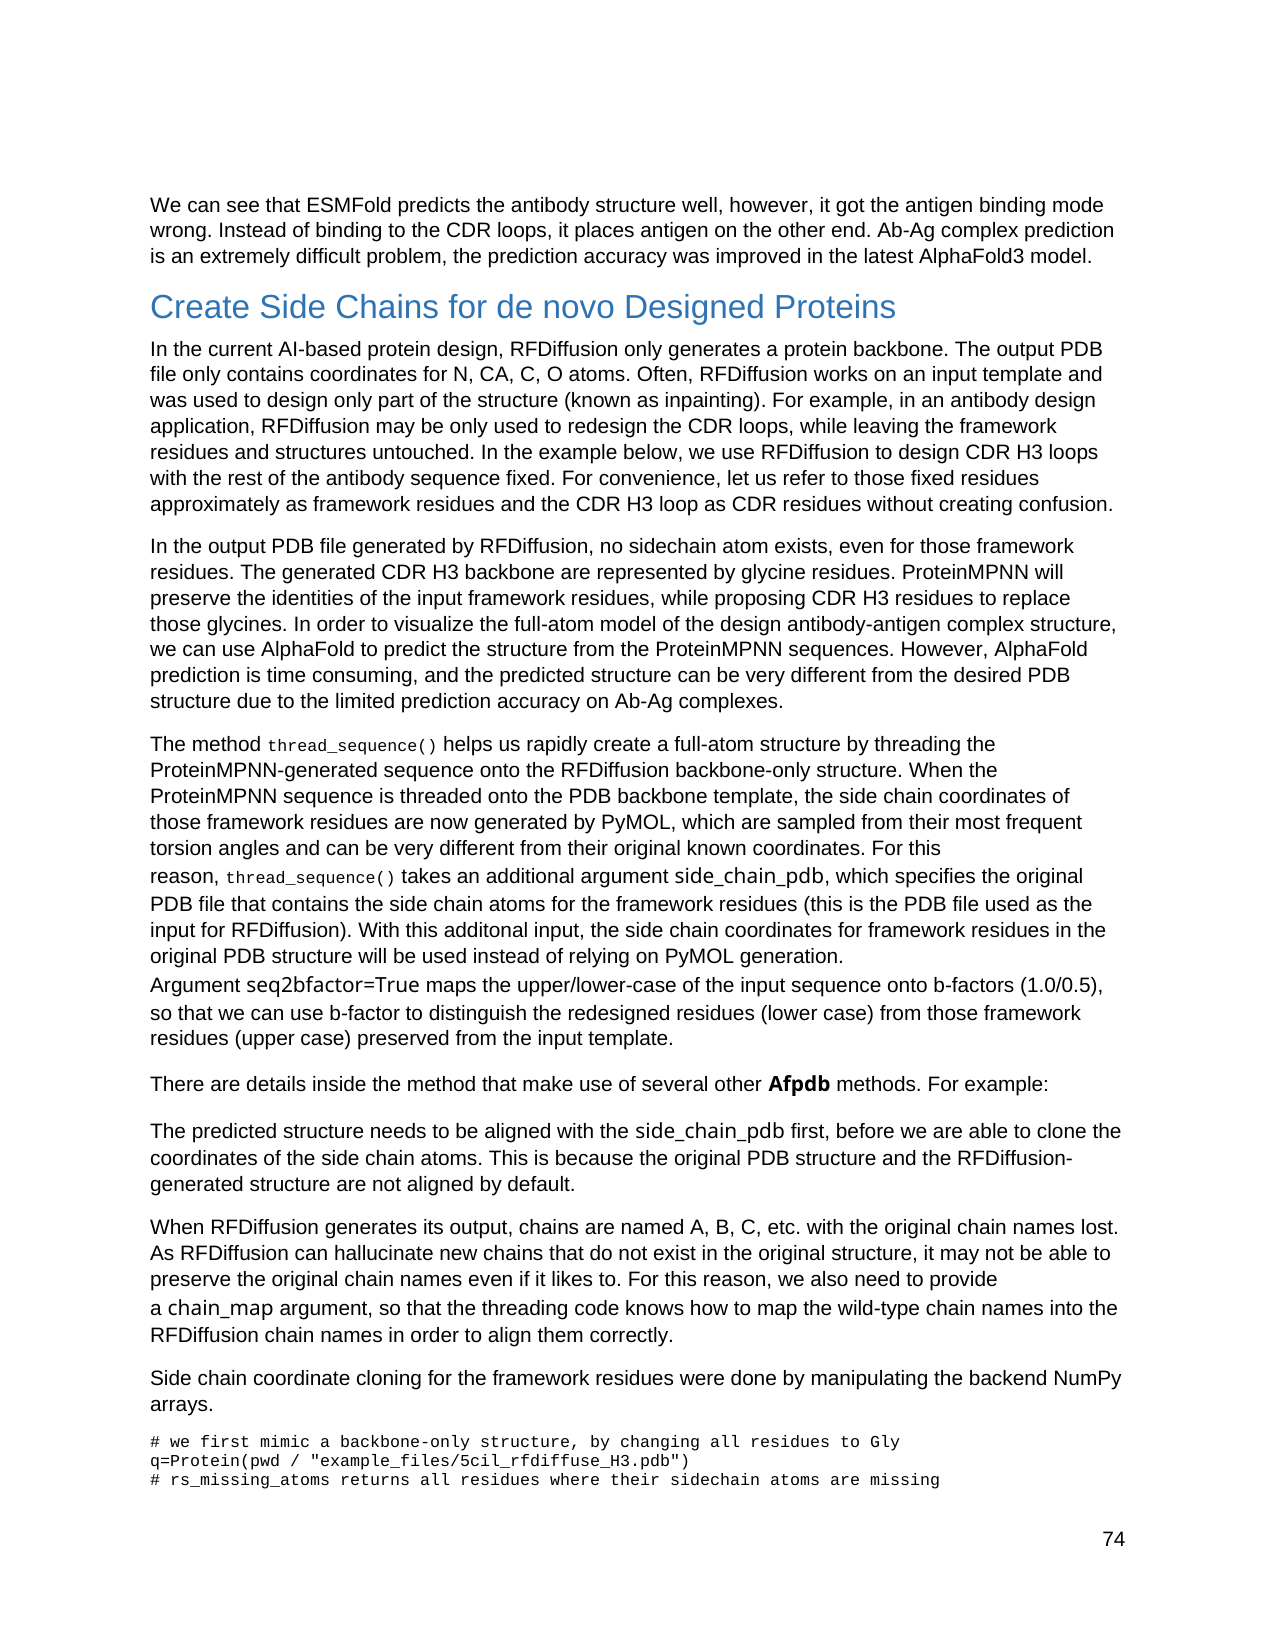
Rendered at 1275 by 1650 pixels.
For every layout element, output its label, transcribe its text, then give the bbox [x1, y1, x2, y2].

text When RFDiffusion generates its output, chains are named A, B, C, etc. with the original chain names lost. As RFDiffusion can hallucinate new chains that do not exist in the original structure, it may not be able to preserve the original chain names even if it likes to. For this reason, we also need to provide a chain_map argument, so that the threading code knows how to map the wild-type chain names into the RFDiffusion chain names in order to align them correctly. [150, 1214, 1125, 1347]
text # rs_missing_atoms returns all residues where their sidechain atoms are missing [150, 1472, 1125, 1490]
text Side chain coordinate cloning for the framework residues were done by manipulating the backend NumPy arrays. [150, 1366, 1125, 1415]
text There are details inside the method that make use of several other Afpdb methods. For example: [150, 1069, 1125, 1097]
text In the current AI-based protein design, RFDiffusion only generates a protein backbone. The output PDB file only contains coordinates for N, CA, C, O atoms. Often, RFDiffusion works on an input template and was used to design only part of the structure (known as inpainting). For example, in an antibody design application, RFDiffusion may be only used to redesign the CDR loops, while leaving the framework residues and structures untouched. In the example below, we use RFDiffusion to design CDR H3 loops with the rest of the antibody sequence fixed. For convenience, let us refer to those fixed residues approximately as framework residues and the CDR H3 loop as CDR residues without creating confusion. [150, 336, 1125, 515]
text We can see that ESMFold predicts the antibody structure well, however, it got the antigen binding mode wrong. Instead of binding to the CDR loops, it places antigen on the other end. Ab-Ag complex prediction is an extremely difficult problem, the prediction accuracy was improved in the latest AlphaFold3 model. [150, 192, 1125, 268]
subtitle Create Side Chains for de novo Designed Proteins [150, 287, 1125, 325]
text The method thread_sequence() helps us rapidly create a full-atom structure by threading the ProteinMPNN-generated sequence onto the RFDiffusion backbone-only structure. When the ProteinMPNN sequence is threaded onto the PDB backbone template, the side chain coordinates of those framework residues are now generated by PyMOL, which are sampled from their most frequent torsion angles and can be very different from their original known coordinates. For this reason, thread_sequence() takes an additional argument side_chain_pdb, which specifies the original PDB file that contains the side chain atoms for the framework residues (this is the PDB file used as the input for RFDiffusion). With this additonal input, the side chain coordinates for framework residues in the original PDB structure will be used instead of relying on PyMOL generation. Argument seq2bfactor=True maps the upper/lower-case of the input sequence onto b-factors (1.0/0.5), so that we can use b-factor to distinguish the redesigned residues (lower case) from those framework residues (upper case) preserved from the input template. [150, 731, 1125, 1050]
text In the output PDB file generated by RFDiffusion, no sidechain atom exists, even for those framework residues. The generated CDR H3 backbone are represented by glycine residues. ProteinMPNN will preserve the identities of the input framework residues, while proposing CDR H3 residues to replace those glycines. In order to visualize the full-atom model of the design antibody-antigen complex structure, we can use AlphaFold to predict the structure from the ProteinMPNN sequences. However, AlphaFold prediction is time consuming, and the predicted structure can be very different from the desired PDB structure due to the limited prediction accuracy on Ab-Ag complexes. [150, 534, 1125, 713]
text The predicted structure needs to be aligned with the side_chain_pdb first, before we are able to clone the coordinates of the side chain atoms. This is because the original PDB structure and the RFDiffusion-generated structure are not aligned by default. [150, 1116, 1125, 1196]
text q=Protein(pwd / "example_files/5cil_rfdiffuse_H3.pdb") [150, 1453, 1125, 1472]
text # we first mimic a backbone-only structure, by changing all residues to Gly [150, 1434, 1125, 1453]
